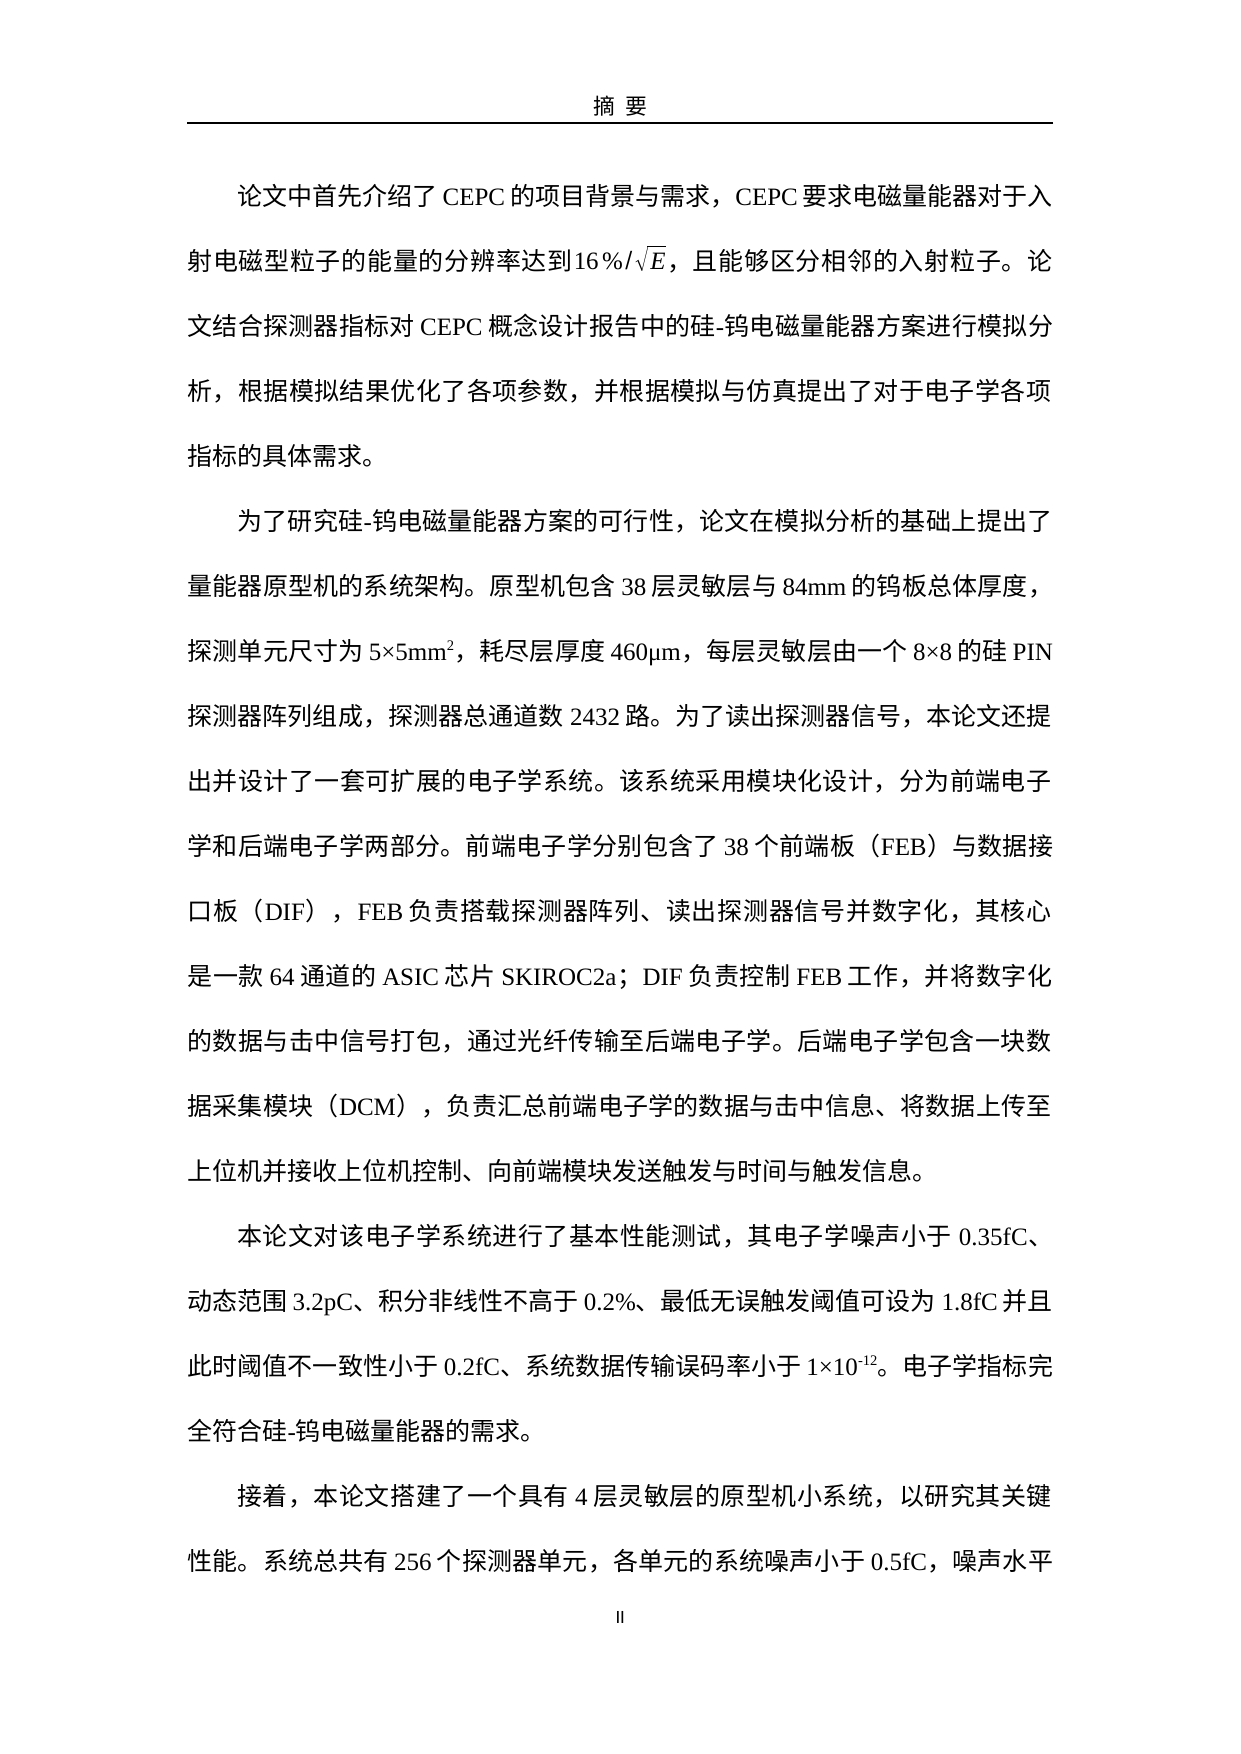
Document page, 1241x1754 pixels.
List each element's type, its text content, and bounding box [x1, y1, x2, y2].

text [187, 1462, 1053, 1592]
text 为了研究硅-钨电磁量能器方案的可行性，论文在模拟分析的基础上提出了量能器原型机的系统架构。原型机包含38层灵敏层与84mm的钨板总体厚度，探测单元尺寸为5×5mm2，耗尽层厚度460μm，每层灵敏层由一个8×8的硅PIN探测器阵列组成，探测器总通道数2432路。为了读出探测器信号，本论文还提出并设计了一套可扩展的电子学系统。该系统采用模块化设计，分为前端电子学和后端电子学两部分。前端电子学分别包含了38个前端板（FEB）与数据接口板（DIF），FEB负责搭载探测器阵列、读出探测器信号并数字化，其核心是一款64通道的ASIC芯片SKIROC2a；DIF负责控制FEB工作，并将数字化的数据与击中信号打包，通过光纤传输至后端电子学。后端电子学包含一块数据采集模块（DCM），负责汇总前端电子学的数据与击中信息、将数据上传至上位机并接收上位机控制、向前端模块发送触发与时间与触发信息。 [187, 487, 1053, 1202]
text 论文中首先介绍了CEPC的项目背景与需求，CEPC要求电磁量能器对于入射电磁型粒子的能量的分辨率达到，且能够区分相邻的入射粒子。论文结合探测器指标对CEPC概念设计报告中的硅-钨电磁量能器方案进行模拟分析，根据模拟结果优化了各项参数，并根据模拟与仿真提出了对于电子学各项指标的具体需求。 [187, 162, 1053, 487]
text 本论文对该电子学系统进行了基本性能测试，其电子学噪声小于0.35fC、动态范围3.2pC、积分非线性不高于0.2%、最低无误触发阈值可设为1.8fC并且此时阈值不一致性小于0.2fC、系统数据传输误码率小于1×10-12。电子学指标完全符合硅-钨电磁量能器的需求。 [187, 1202, 1053, 1462]
